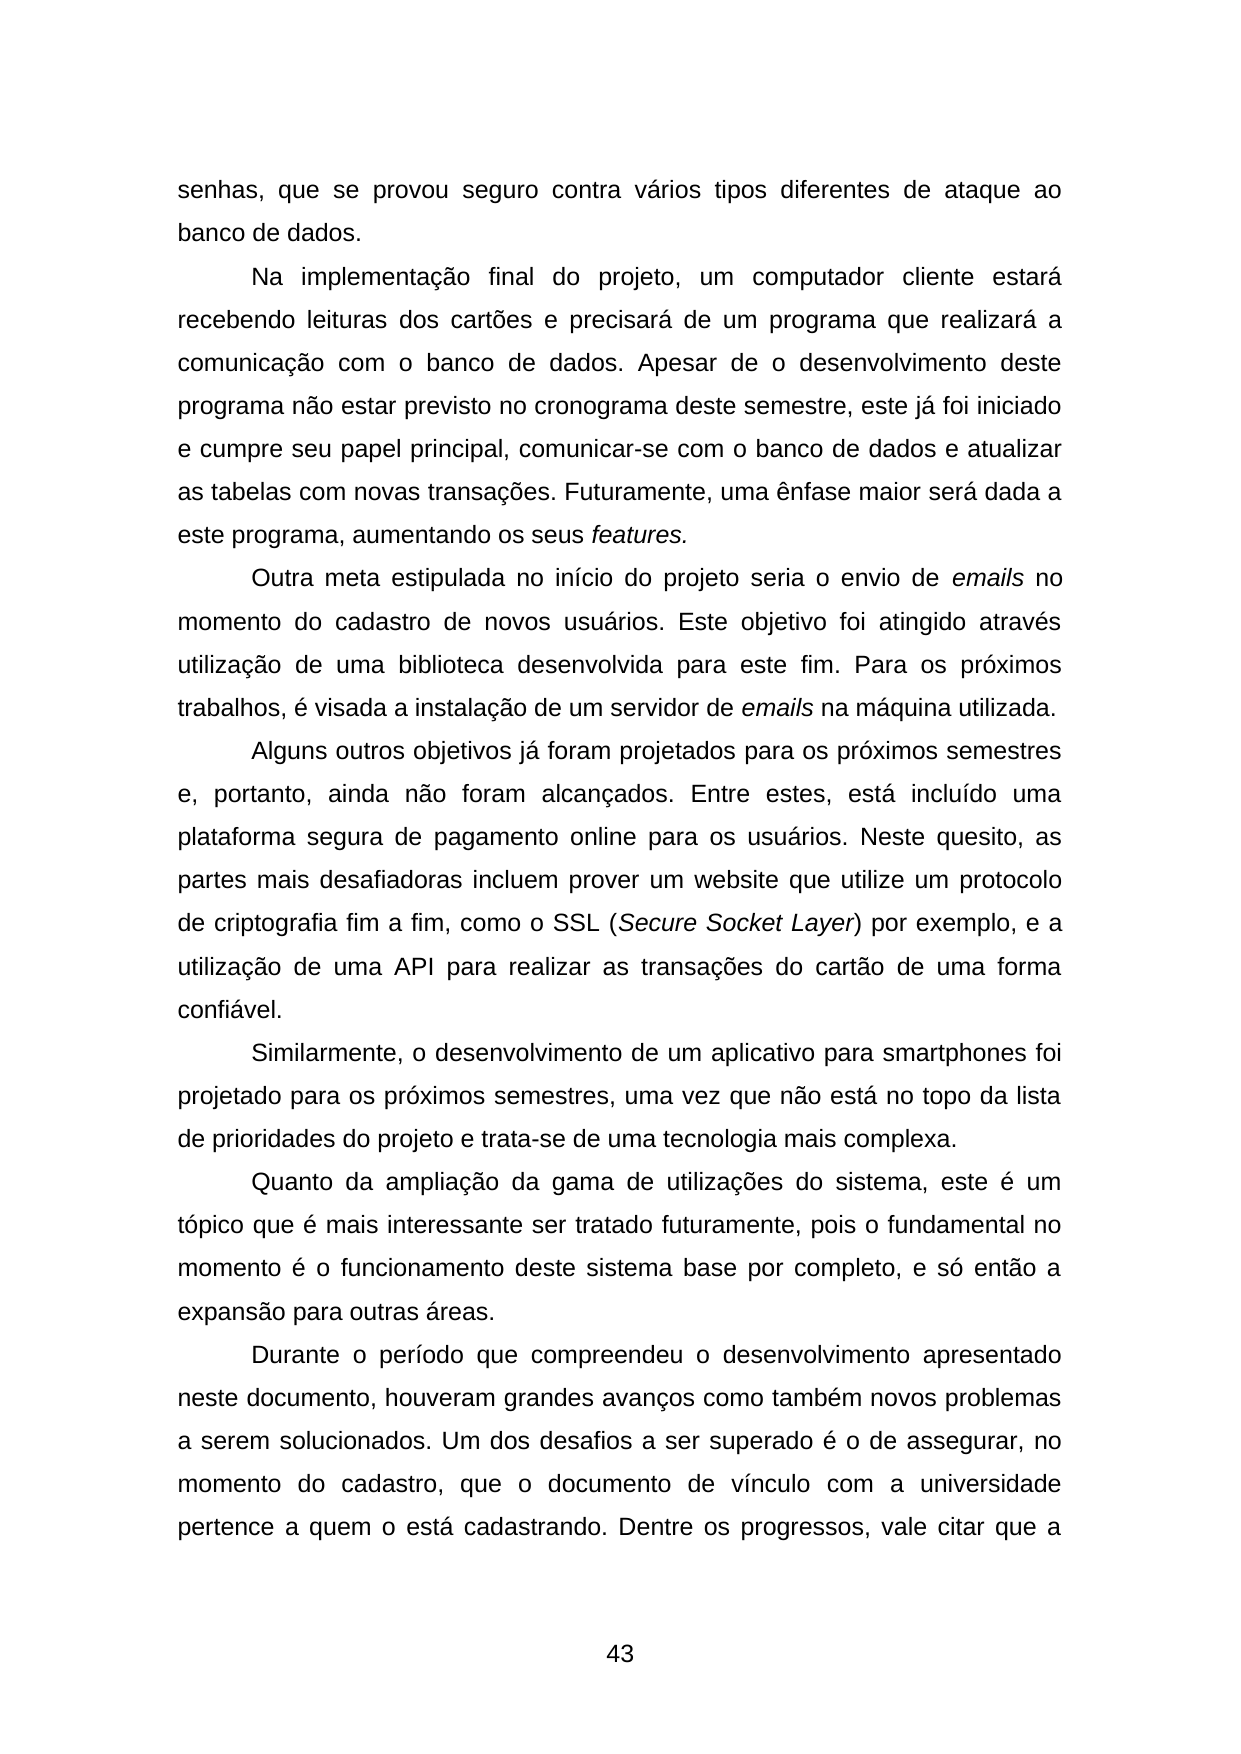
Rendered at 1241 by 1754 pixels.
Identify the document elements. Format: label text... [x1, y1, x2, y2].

text Quanto da ampliação da gama de utilizações do sistema, este é um tópico que é mais interessante ser tratado futuramente, pois o fundamental no momento é o funcionamento deste sistema base por completo, e só então a expansão para outras áreas. [177, 1167, 1063, 1325]
text Outra meta estipulada no início do projeto seria o envio de emails no momento do cadastro de novos usuários. Este objetivo foi atingido através utilização de uma biblioteca desenvolvida para este fim. Para os próximos trabalhos, é visada a instalação de um servidor de emails na máquina utilizada. [177, 563, 1063, 721]
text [177, 1339, 1063, 1541]
text Alguns outros objetivos já foram projetados para os próximos semestres e, portanto, ainda não foram alcançados. Entre estes, está incluído uma plataforma segura de pagamento online para os usuários. Neste quesito, as partes mais desafiadoras incluem prover um website que utilize um protocolo de criptografia fim a fim, como o SSL (Secure Socket Layer) por exemplo, e a utilização de uma API para realizar as transações do cartão de uma forma confiável. [177, 736, 1063, 1023]
text Similarmente, o desenvolvimento de um aplicativo para smartphones foi projetado para os próximos semestres, uma vez que não está no topo da lista de prioridades do projeto e trata-se de uma tecnologia mais complexa. [177, 1038, 1063, 1153]
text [177, 175, 1063, 247]
text Na implementação final do projeto, um computador cliente estará recebendo leituras dos cartões e precisará de um programa que realizará a comunicação com o banco de dados. Apesar de o desenvolvimento deste programa não estar previsto no cronograma deste semestre, este já foi iniciado e cumpre seu papel principal, comunicar-se com o banco de dados e atualizar as tabelas com novas transações. Futuramente, uma ênfase maior será dada a este programa, aumentando os seus features. [177, 261, 1063, 549]
